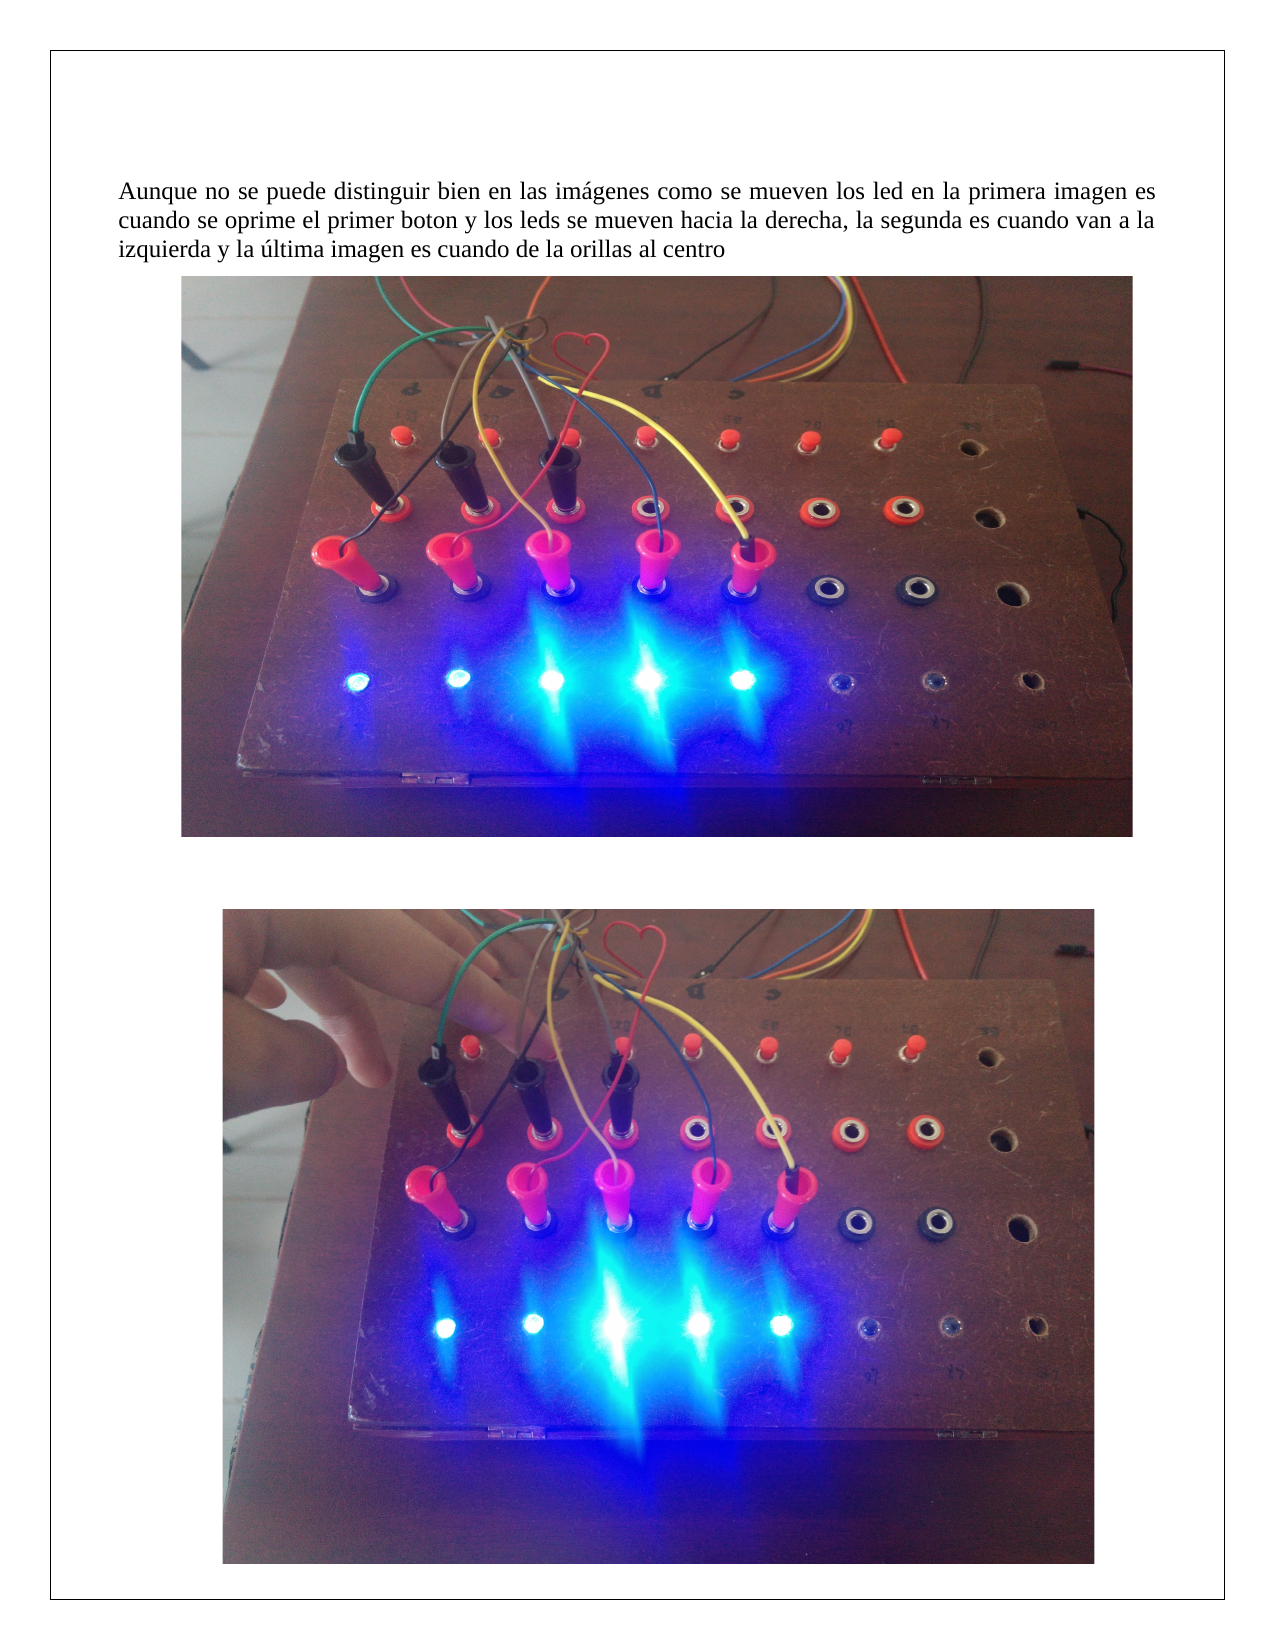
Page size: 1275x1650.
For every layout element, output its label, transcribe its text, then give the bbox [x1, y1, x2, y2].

picture [222, 909, 1095, 1564]
text Aunque no se puede distinguir bien en las imágenes como se mueven los led en la primera imagen es cuando se oprime el primer boton y los leds se mueven hacia la derecha, la segunda es cuando van a la izquierda y la última imagen es cuando de la orillas al centro [118, 176, 1157, 262]
picture [181, 276, 1133, 837]
